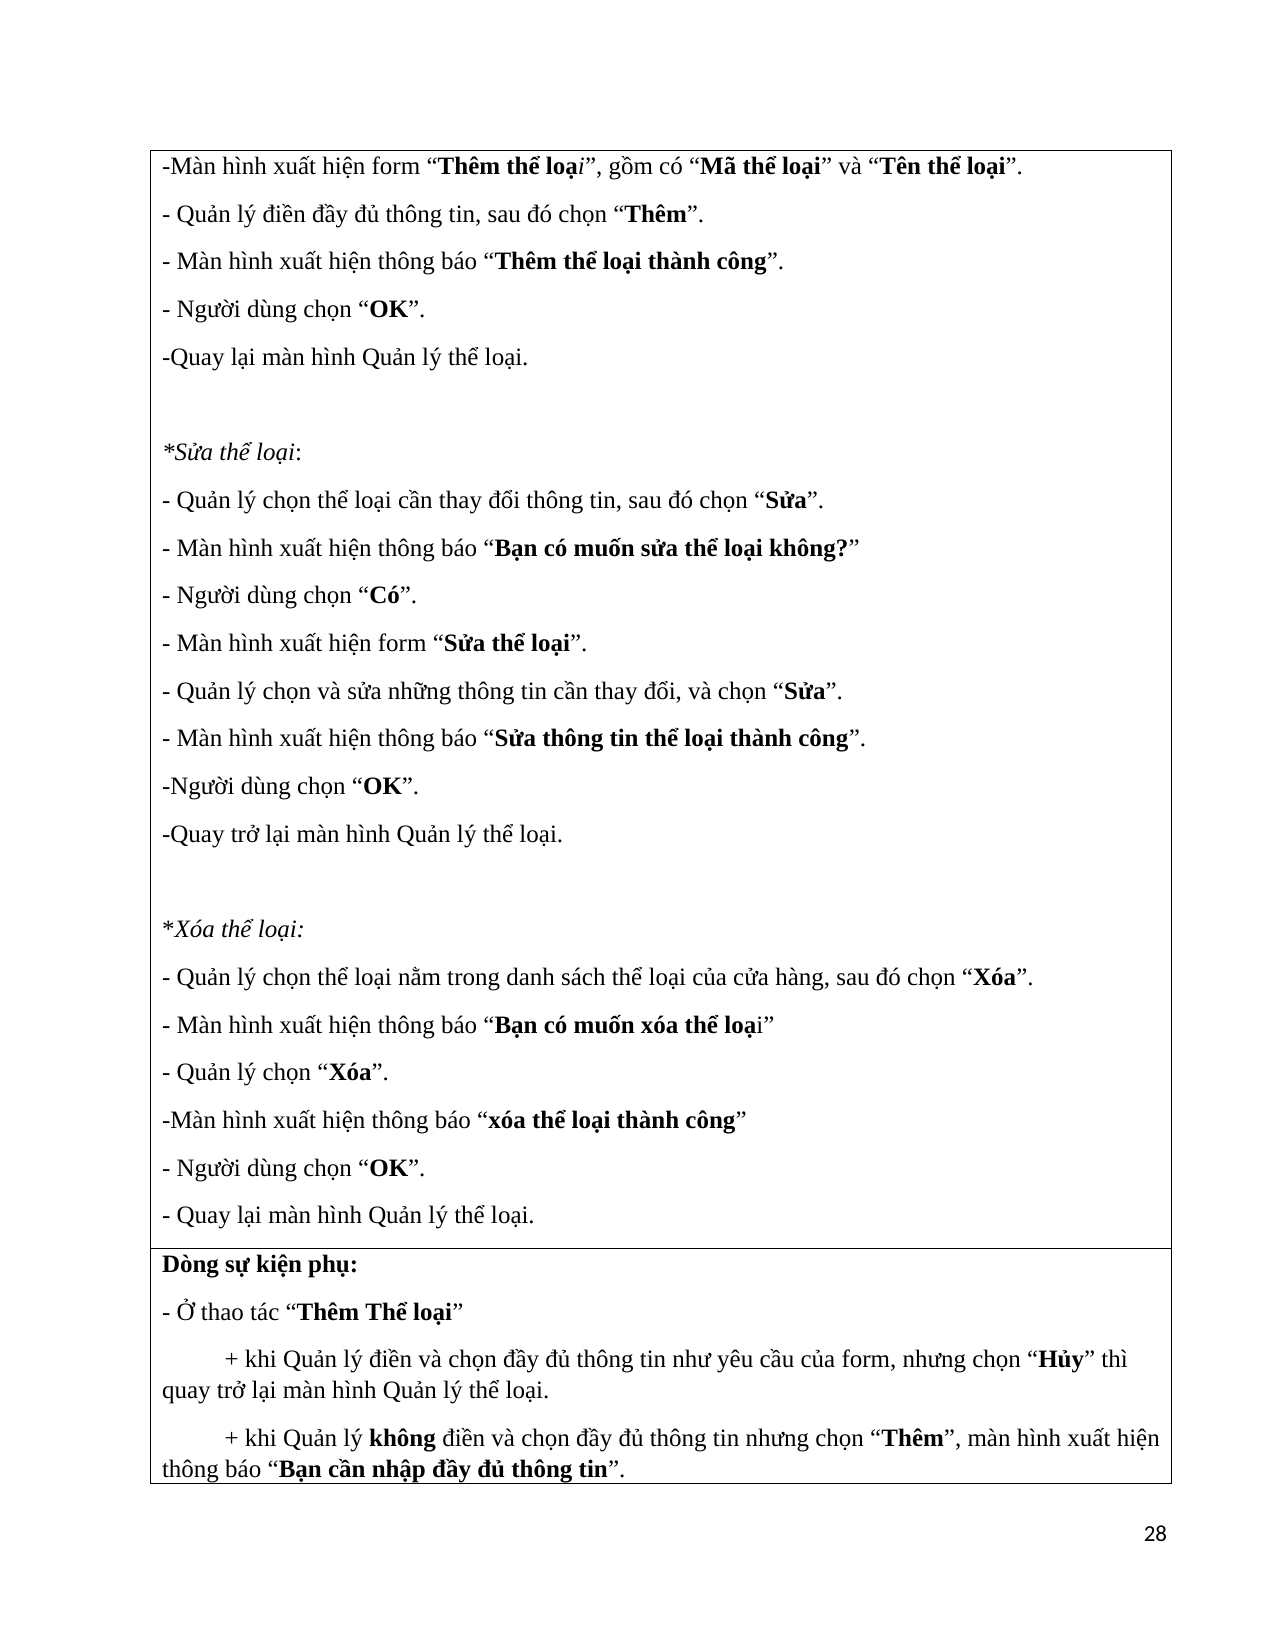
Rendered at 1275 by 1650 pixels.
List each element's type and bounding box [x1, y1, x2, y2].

table_cell [151, 151, 1171, 1248]
table_cell [151, 1249, 1171, 1483]
